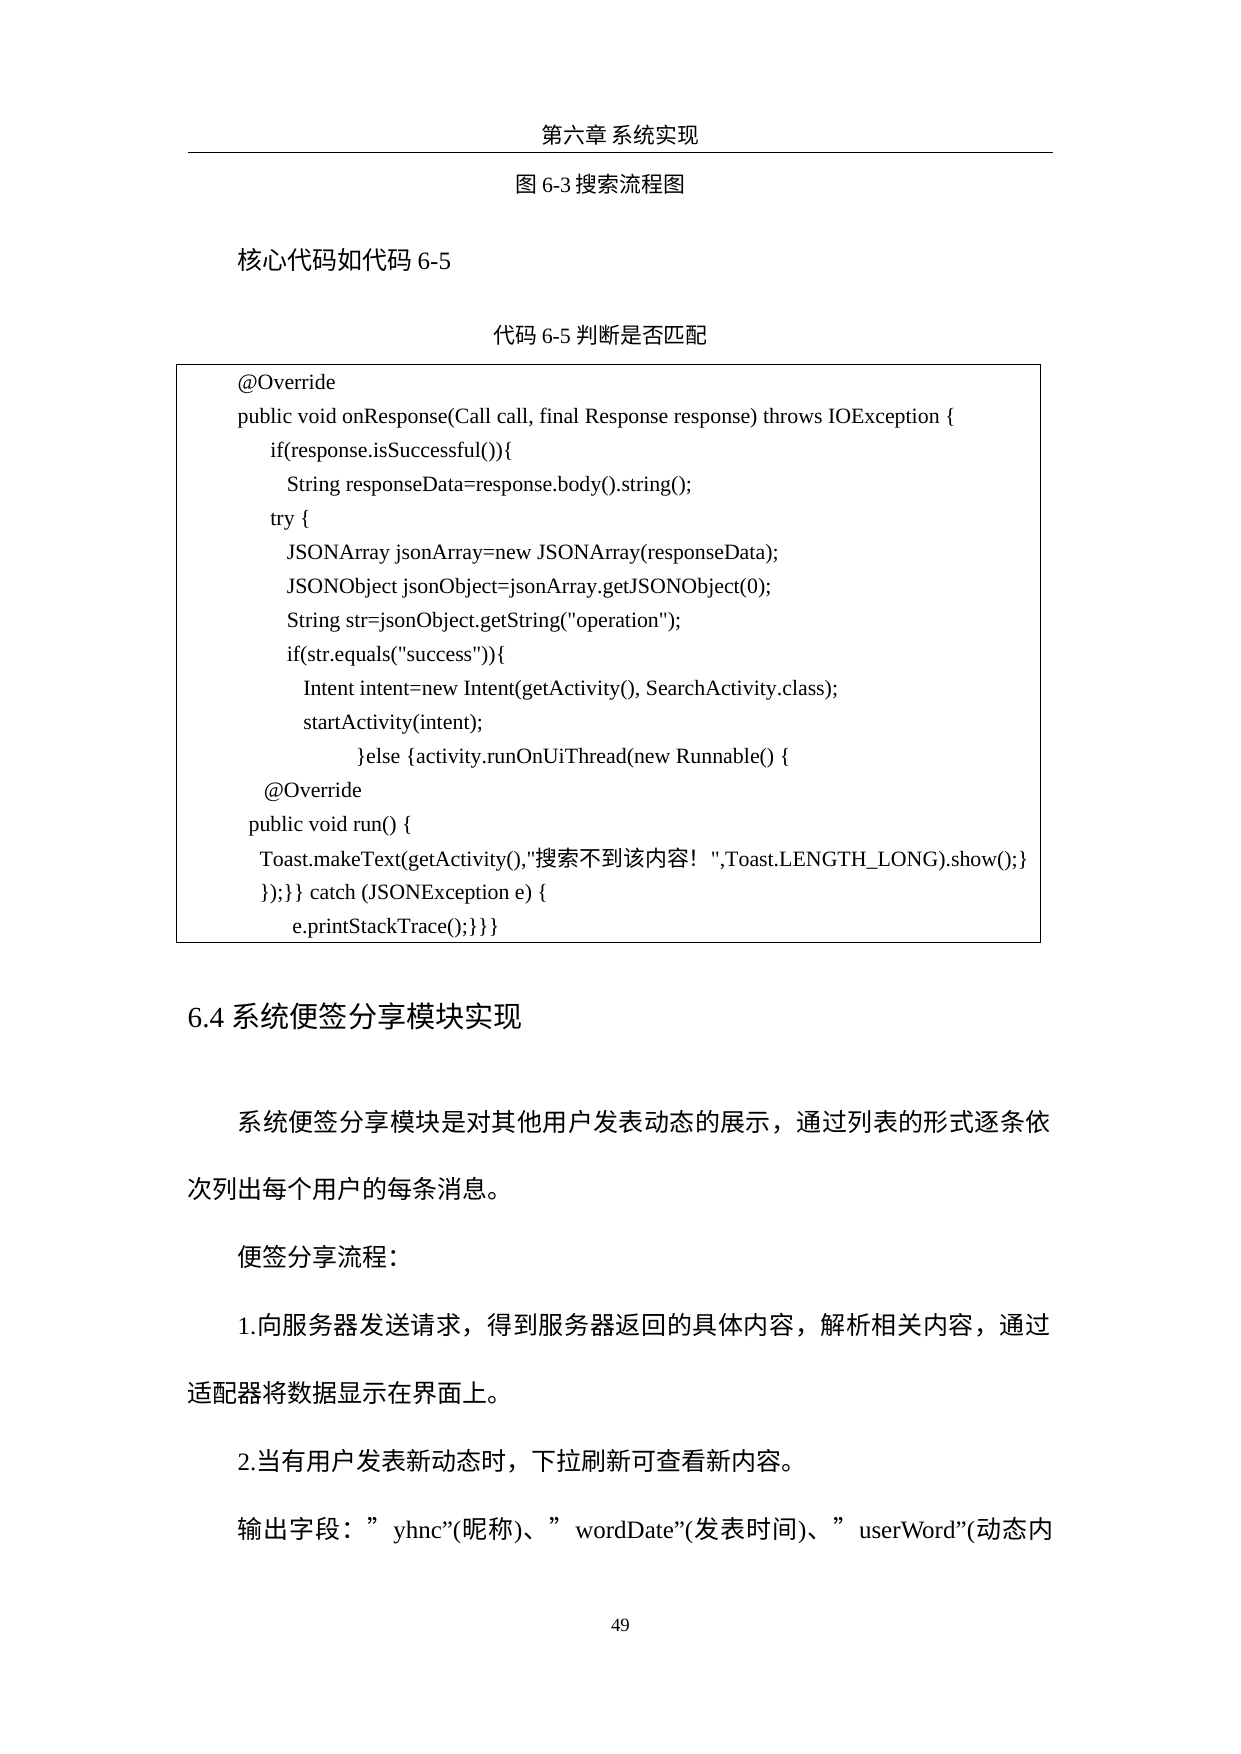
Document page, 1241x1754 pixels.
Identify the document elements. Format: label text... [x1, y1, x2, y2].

text 图6-3搜索流程图 [187, 166, 1053, 199]
text 系统便签分享模块是对其他用户发表动态的展示，通过列表的形式逐条依次列出每个用户的每条消息。 [187, 1086, 1053, 1222]
text 代码6-5 判断是否匹配 [450, 317, 1053, 351]
text 1.向服务器发送请求，得到服务器返回的具体内容，解析相关内容，通过适配器将数据显示在界面上。 [187, 1290, 1053, 1426]
text 核心代码如代码6-5 [187, 224, 1053, 292]
table_header @Override public void onResponse(Call call, final Response response) throws IOException { if(response.isSuccessful()){ String responseData=response.body().string(); try { JSONArray jsonArray=new JSONArray(responseData); JSONObject jsonObject=jsonArray.getJSONObject(0); String str=jsonObject.getString("operation"); if(str.equals("success")){ Intent intent=new Intent(getActivity(), SearchActivity.class); startActivity(intent); }else {activity.runOnUiThread(new Runnable() { @Override public void run() { Toast.makeText(getActivity(),"搜索不到该内容！",Toast.LENGTH_LONG).show();} });}} catch (JSONException e) { e.printStackTrace();}}} [177, 365, 1040, 942]
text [187, 1494, 1053, 1562]
text 便签分享流程： [187, 1222, 1053, 1290]
text 2.当有用户发表新动态时，下拉刷新可查看新内容。 [187, 1426, 1053, 1494]
subtitle 6.4 系统便签分享模块实现 [187, 981, 1053, 1049]
